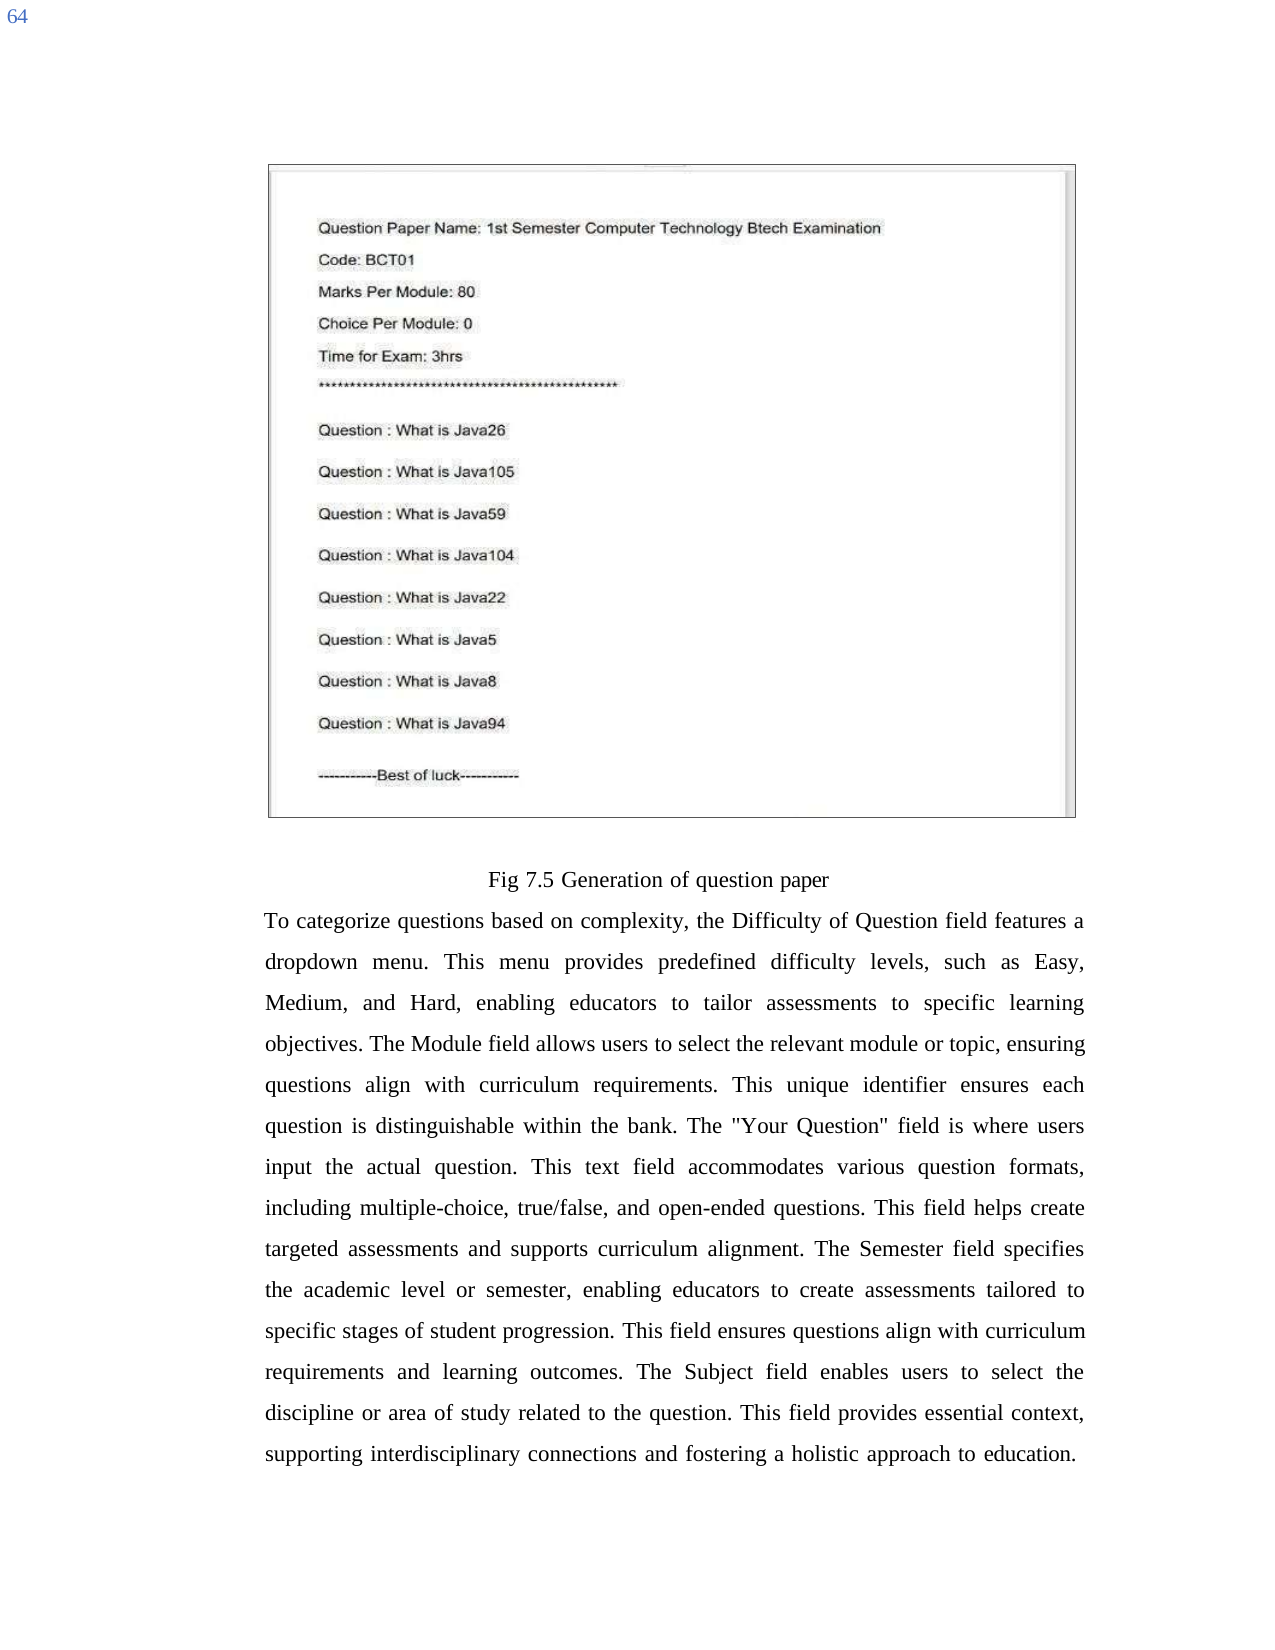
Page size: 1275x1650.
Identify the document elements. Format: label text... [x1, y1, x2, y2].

text To categorize questions based on complexity, the Difficulty of Question field features a dropdown menu. This menu provides predefined difficulty levels, such as Easy, Medium, and Hard, enabling educators to tailor assessments to specific learning objectives. The Module field allows users to select the relevant module or topic, ensuring questions align with curriculum requirements. This unique identifier ensures each question is distinguishable within the bank. The "Your Question" field is where users input the actual question. This text field accommodates various question formats, including multiple-choice, true/false, and open-ended questions. This field helps create targeted assessments and supports curriculum alignment. The Semester field specifies the academic level or semester, enabling educators to create assessments tailored to specific stages of student progression. This field ensures questions align with curriculum requirements and learning outcomes. The Subject field enables users to select the discipline or area of study related to the question. This field provides essential context, supporting interdisciplinary connections and fostering a holistic approach to education. [264, 907, 1086, 1467]
picture [269, 165, 1075, 817]
picture [1076, 801, 1084, 832]
text Fig 7.5 Generation of question paper [488, 866, 1113, 893]
